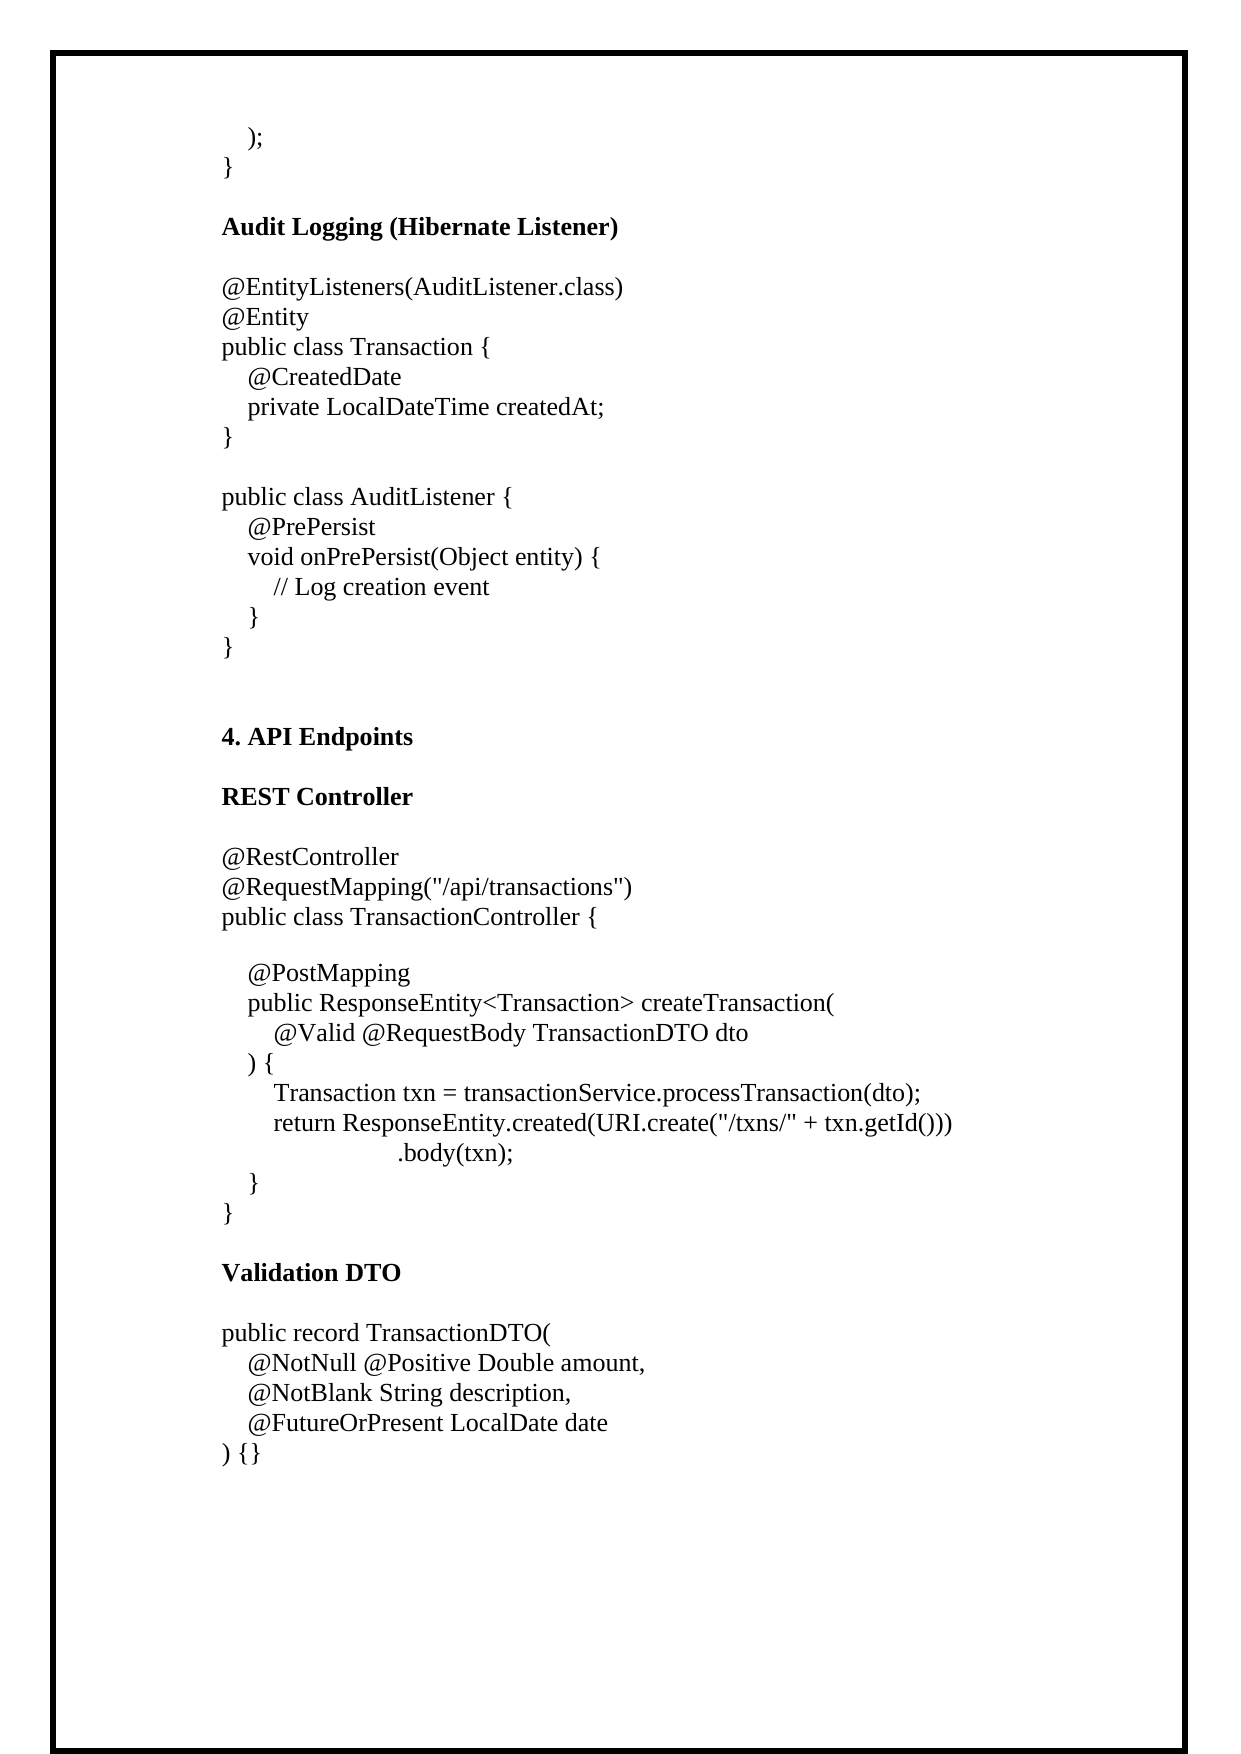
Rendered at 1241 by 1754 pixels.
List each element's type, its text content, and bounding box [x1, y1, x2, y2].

list Validation DTO [221, 1257, 1182, 1287]
list public class AuditListener { [221, 481, 1182, 511]
list public class Transaction { [221, 331, 1182, 361]
list @RestController [221, 841, 1182, 871]
list } [221, 601, 1182, 631]
list void onPrePersist(Object entity) { [221, 541, 1182, 571]
list REST Controller [221, 781, 1182, 811]
list public ResponseEntity<Transaction> createTransaction( [221, 987, 1182, 1017]
list @NotBlank String description, [221, 1377, 1182, 1407]
list Audit Logging (Hibernate Listener) [221, 211, 1182, 241]
list } [222, 631, 1182, 661]
list @NotNull @Positive Double amount, [221, 1347, 1182, 1377]
list } [221, 1167, 1182, 1197]
list } [222, 151, 1182, 181]
list public class TransactionController { [221, 901, 1182, 931]
list @RequestMapping("/api/transactions") [221, 871, 1182, 901]
list public record TransactionDTO( [221, 1317, 1182, 1347]
list return ResponseEntity.created(URI.create("/txns/" + txn.getId())) [221, 1107, 1182, 1137]
list private LocalDateTime createdAt; [221, 391, 1182, 421]
list ); [221, 121, 1182, 151]
list @PrePersist [221, 511, 1182, 541]
list .body(txn); [221, 1137, 1182, 1167]
list @Entity [221, 301, 1182, 331]
list 4. API Endpoints [221, 721, 1182, 751]
list Transaction txn = transactionService.processTransaction(dto); [221, 1077, 1182, 1107]
list } [221, 421, 1182, 451]
list // Log creation event [221, 571, 1182, 601]
list ) { [221, 1047, 1182, 1077]
list @FutureOrPresent LocalDate date [221, 1407, 1182, 1437]
list ) {} [222, 1437, 1182, 1467]
list @Valid @RequestBody TransactionDTO dto [221, 1017, 1182, 1047]
list } [222, 1197, 1182, 1227]
list @CreatedDate [221, 361, 1182, 391]
list @EntityListeners(AuditListener.class) [221, 271, 1182, 301]
list @PostMapping [221, 957, 1182, 987]
